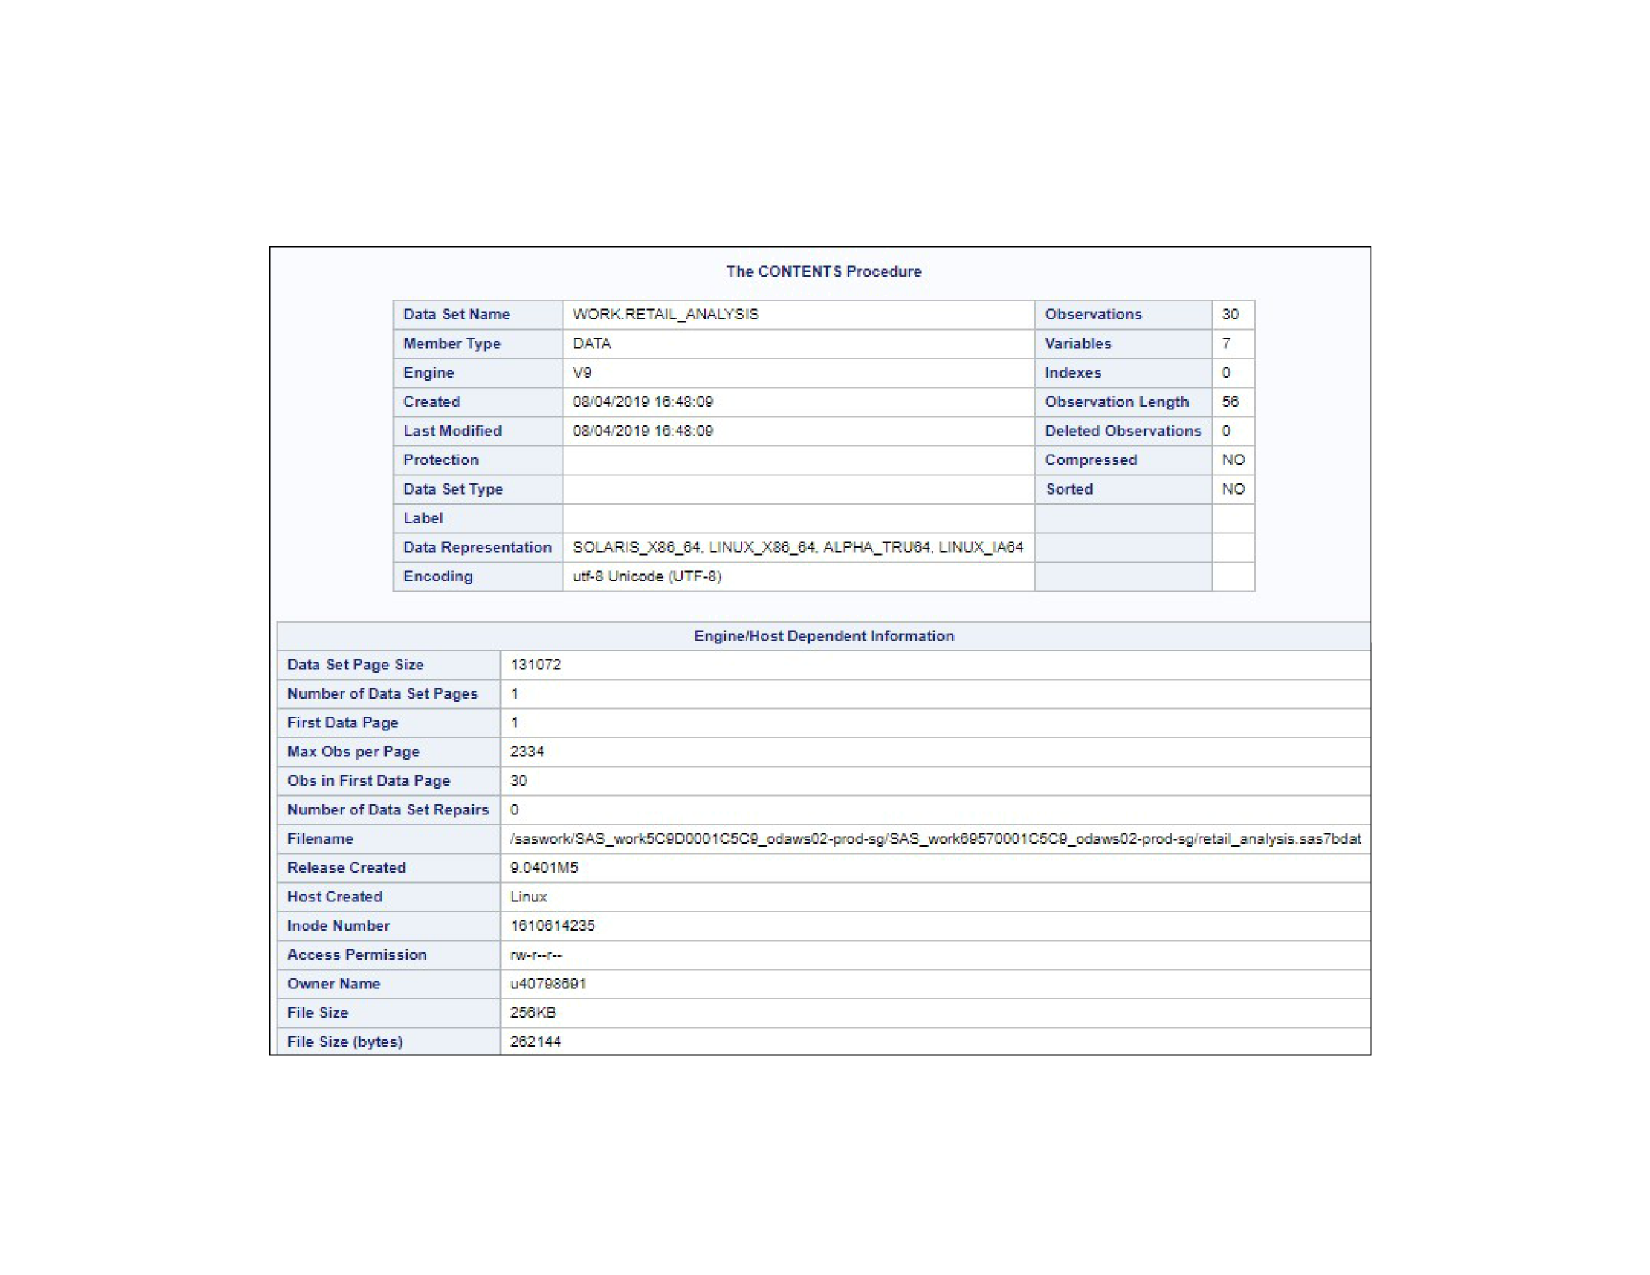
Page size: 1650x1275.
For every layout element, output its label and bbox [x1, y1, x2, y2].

picture [259, 246, 1390, 1067]
